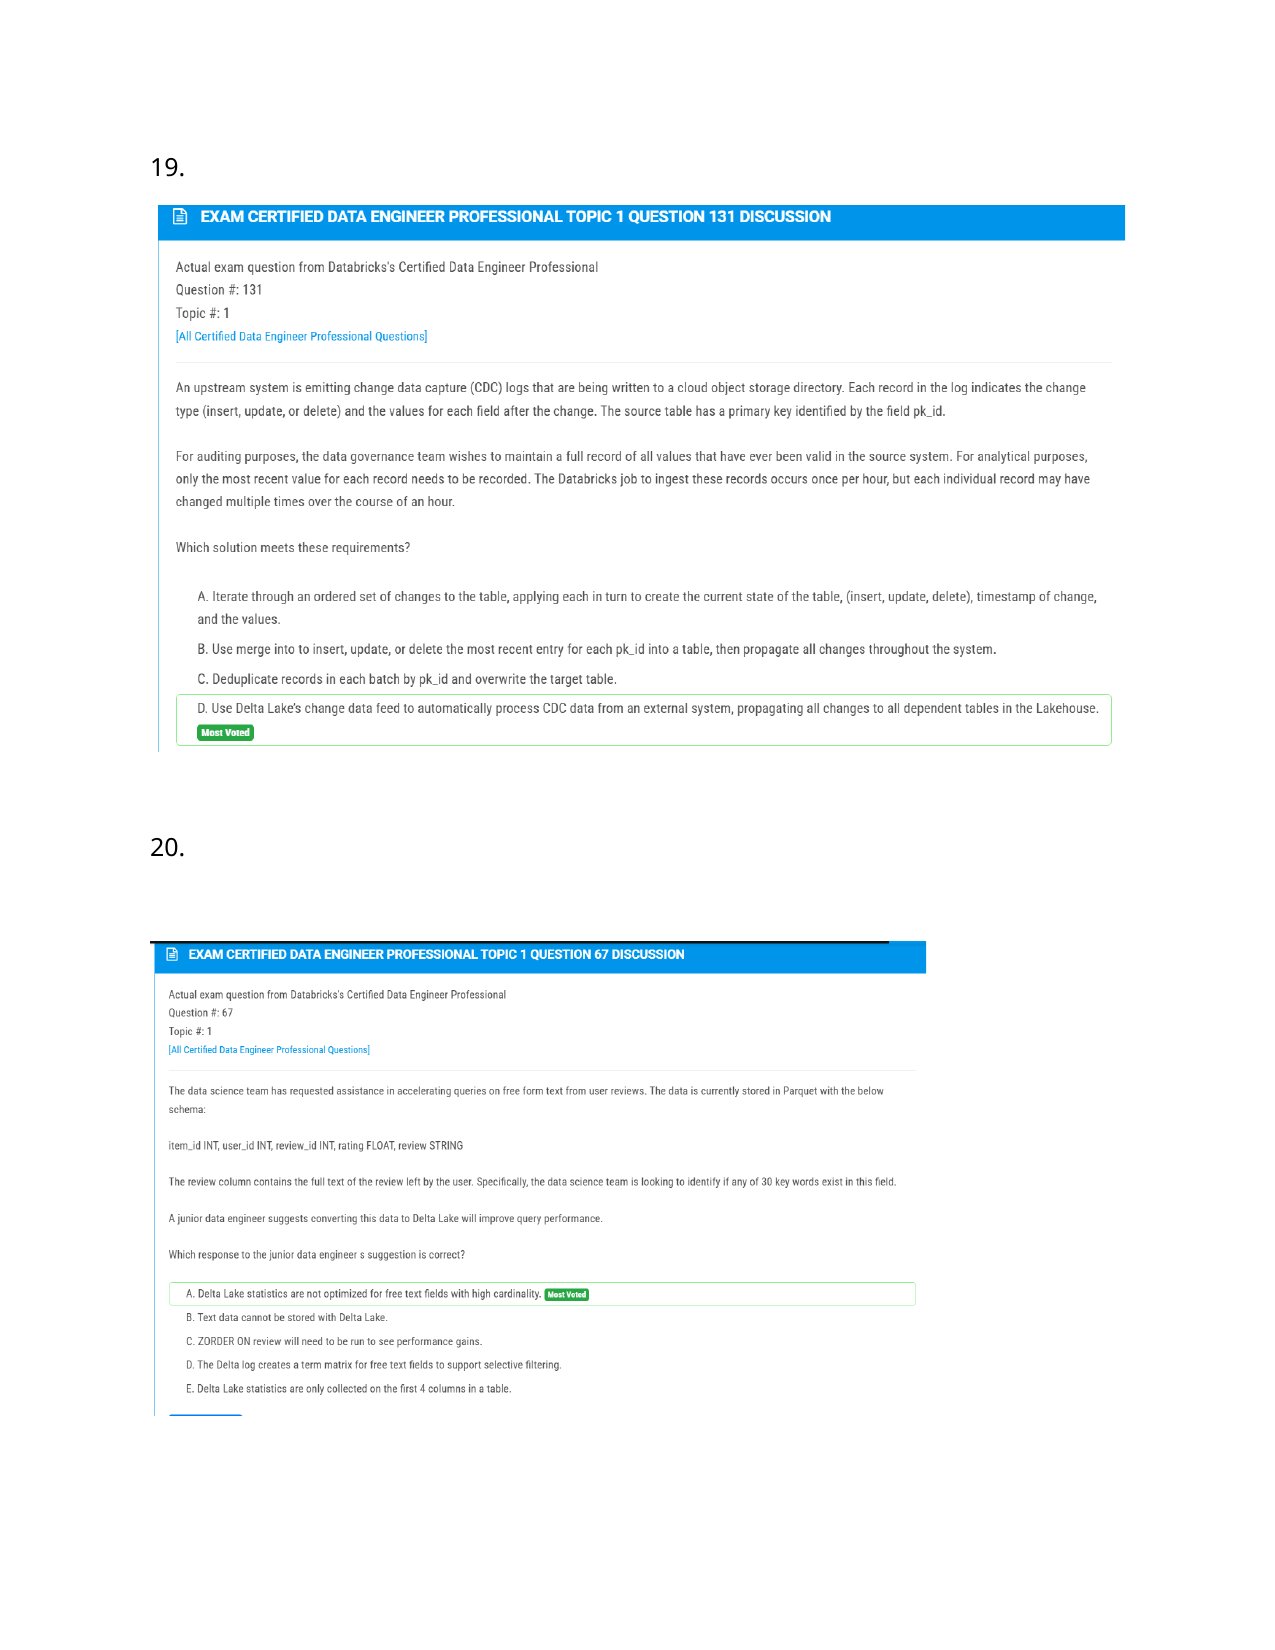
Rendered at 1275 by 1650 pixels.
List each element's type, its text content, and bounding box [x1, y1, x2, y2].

text 20. [150, 830, 1125, 864]
picture [150, 205, 1125, 752]
picture [150, 941, 927, 1416]
text 19. [150, 150, 1125, 184]
